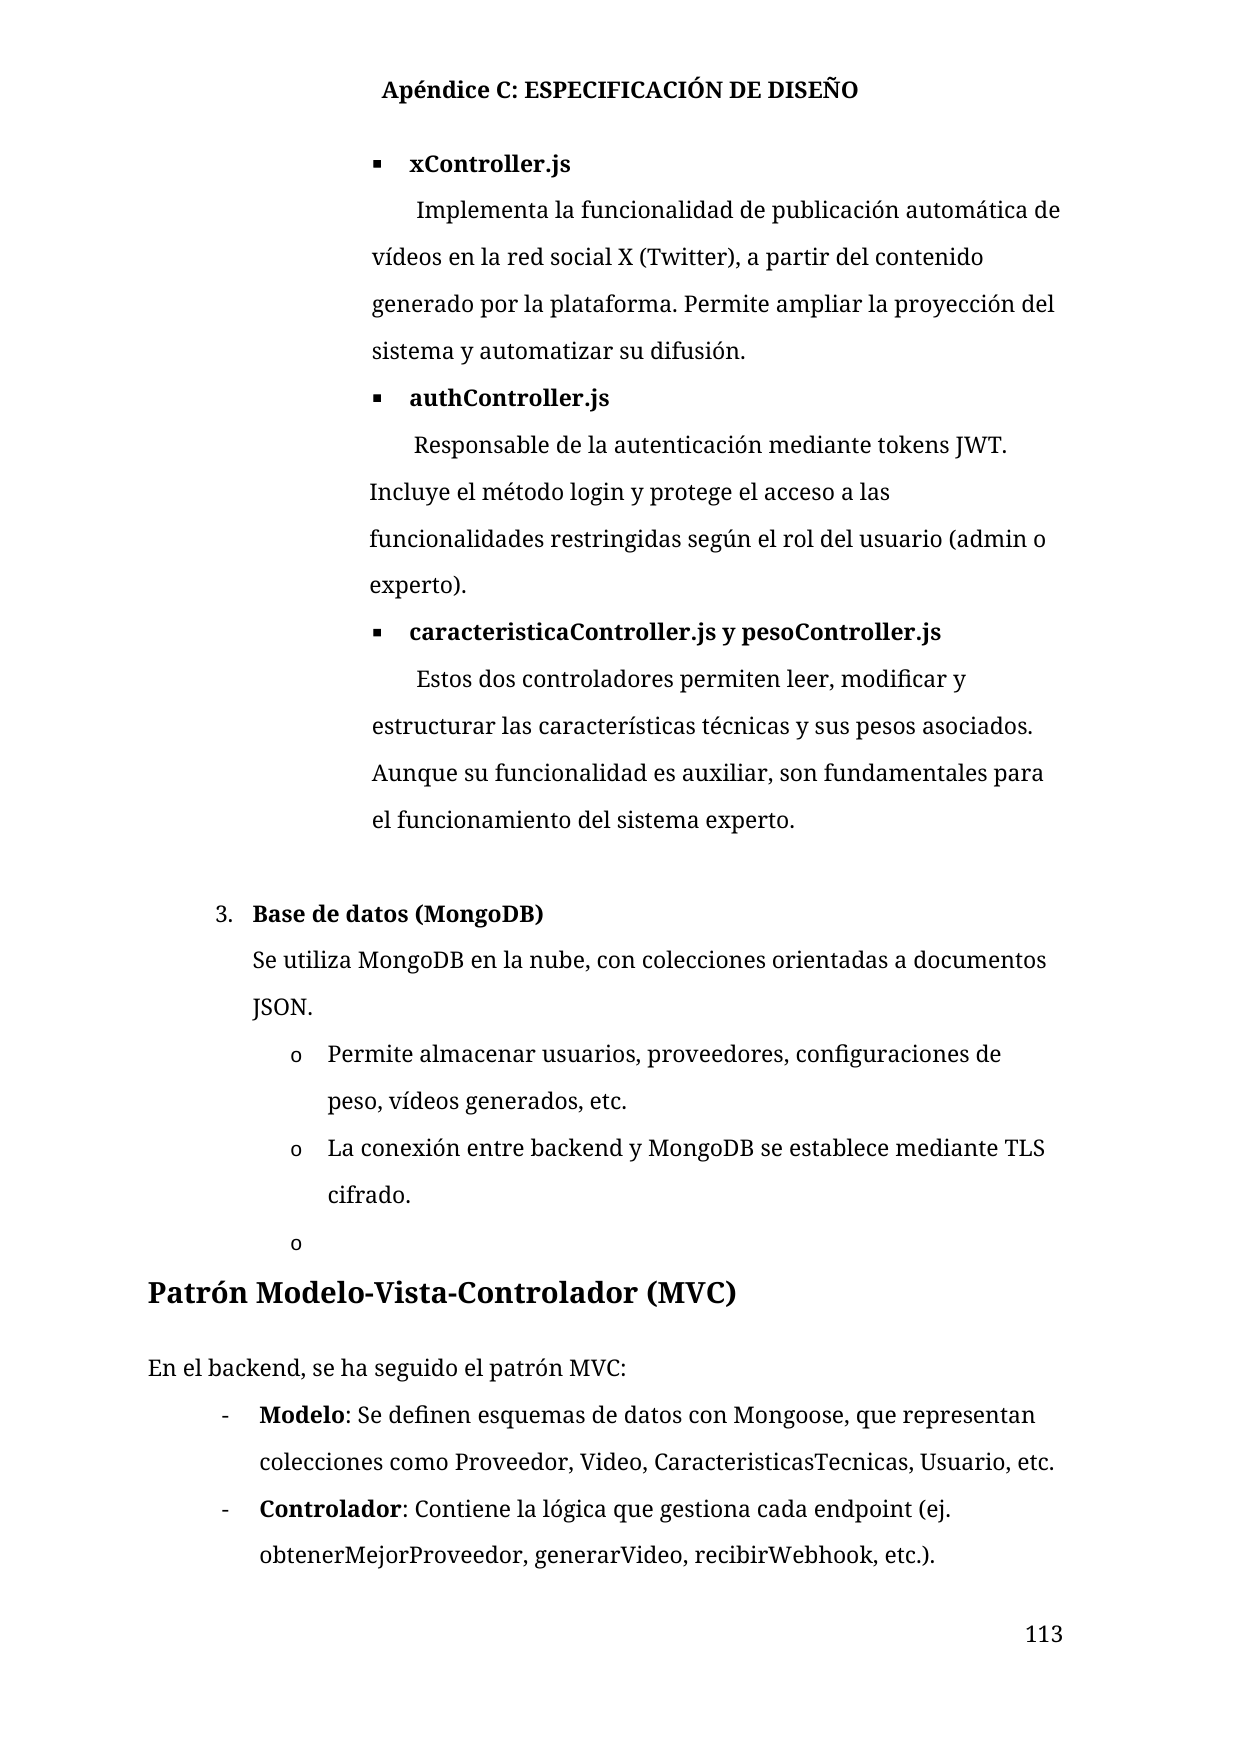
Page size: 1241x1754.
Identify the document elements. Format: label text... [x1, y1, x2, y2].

list Modelo: Se definen esquemas de datos con Mongoose, que representan colecciones como Proveedor, Video, CaracteristicasTecnicas, Usuario, etc. [222, 1399, 1063, 1477]
list Implementa la funcionalidad de publicación automática de vídeos en la red social X (Twitter), a partir del contenido generado por la plataforma. Permite ampliar la proyección del sistema y automatizar su difusión. [372, 194, 1063, 366]
list xController.js [372, 148, 1063, 179]
list Estos dos controladores permiten leer, modificar y estructurar las características técnicas y sus pesos asociados. Aunque su funcionalidad es auxiliar, son fundamentales para el funcionamiento del sistema experto. [372, 663, 1063, 835]
list Permite almacenar usuarios, proveedores, configuraciones de peso, vídeos generados, etc. [290, 1038, 1063, 1116]
list Base de datos (MongoDB) Se utiliza MongoDB en la nube, con colecciones orientadas a documentos JSON. [215, 898, 1063, 1023]
list En el backend, se ha seguido el patrón MVC: [103, 1352, 1063, 1383]
list La conexión entre backend y MongoDB se establece mediante TLS cifrado. [290, 1132, 1063, 1210]
list authController.js [372, 382, 1063, 413]
list caracteristicaController.js y pesoController.js [372, 616, 1063, 648]
list Responsable de la autenticación mediante tokens JWT. Incluye el método login y protege el acceso a las funcionalidades restringidas según el rol del usuario (admin o experto). [369, 429, 1063, 601]
list Controlador: Contiene la lógica que gestiona cada endpoint (ej. obtenerMejorProveedor, generarVideo, recibirWebhook, etc.). [222, 1493, 1063, 1571]
text Patrón Modelo-Vista-Controlador (MVC) [148, 1273, 1063, 1312]
